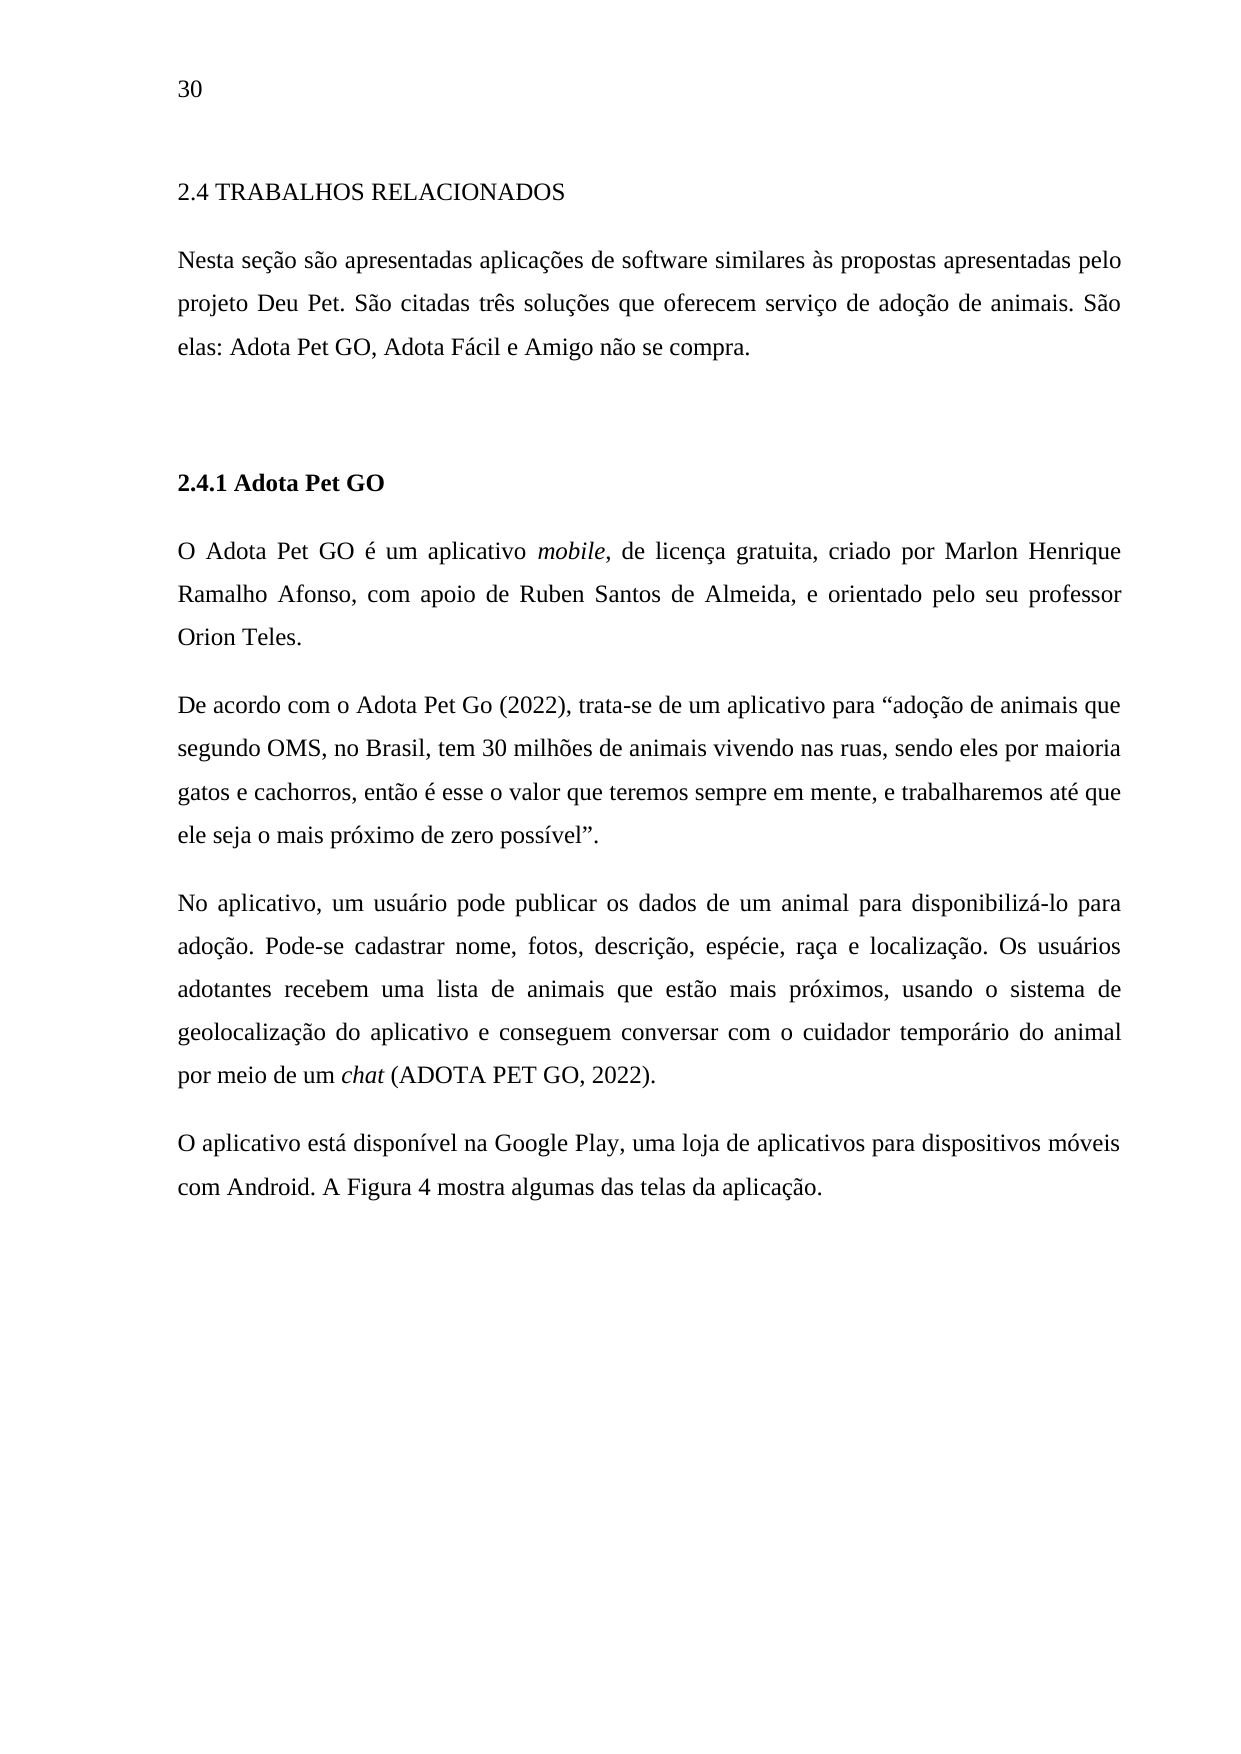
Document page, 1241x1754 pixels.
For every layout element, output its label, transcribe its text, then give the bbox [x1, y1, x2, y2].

subtitle 2.4.1 Adota Pet GO [177, 468, 1122, 497]
text Nesta seção são apresentadas aplicações de software similares às propostas apresentadas pelo projeto Deu Pet. São citadas três soluções que oferecem serviço de adoção de animais. São elas: Adota Pet GO, Adota Fácil e Amigo não se compra. [177, 245, 1122, 360]
text No aplicativo, um usuário pode publicar os dados de um animal para disponibilizá-lo para adoção. Pode-se cadastrar nome, fotos, descrição, espécie, raça e localização. Os usuários adotantes recebem uma lista de animais que estão mais próximos, usando o sistema de geolocalização do aplicativo e conseguem conversar com o cuidador temporário do animal por meio de um chat (ADOTA PET GO, 2022). [177, 888, 1122, 1089]
subtitle 2.4 TRABALHOS RELACIONADOS [177, 177, 1122, 206]
text De acordo com o Adota Pet Go (2022), trata-se de um aplicativo para “adoção de animais que segundo OMS, no Brasil, tem 30 milhões de animais vivendo nas ruas, sendo eles por maioria gatos e cachorros, então é esse o valor que teremos sempre em mente, e trabalharemos até que ele seja o mais próximo de zero possível”. [177, 690, 1122, 848]
text O Adota Pet GO é um aplicativo mobile, de licença gratuita, criado por Marlon Henrique Ramalho Afonso, com apoio de Ruben Santos de Almeida, e orientado pelo seu professor Orion Teles. [177, 536, 1122, 651]
text O aplicativo está disponível na Google Play, uma loja de aplicativos para dispositivos móveis com Android. A Figura 4 mostra algumas das telas da aplicação. [177, 1128, 1122, 1200]
